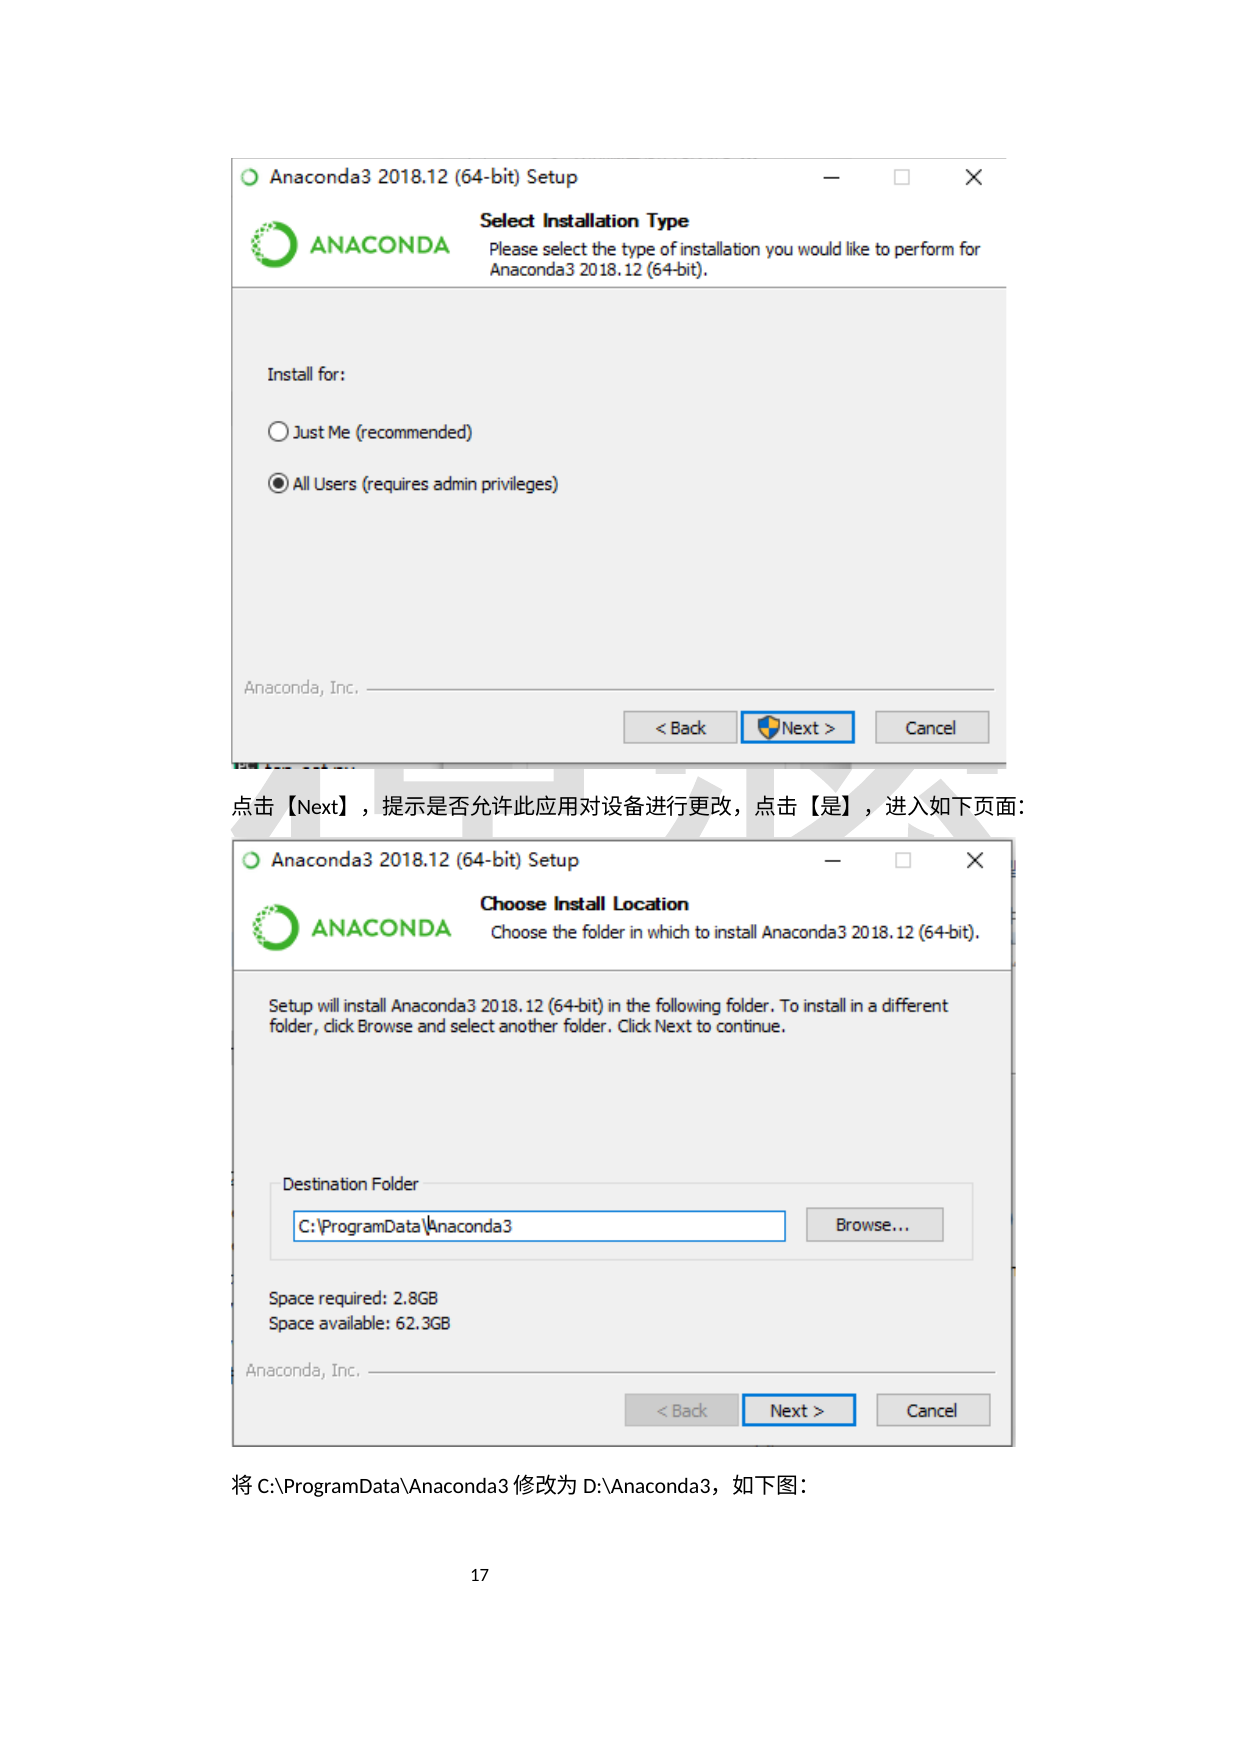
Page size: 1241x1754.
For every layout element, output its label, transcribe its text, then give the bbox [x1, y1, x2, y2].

picture [231, 158, 1007, 769]
text 点击【Next】，提示是否允许此应用对设备进行更改，点击【是】，进入如下页面： [187, 789, 1053, 821]
text 将C:\ProgramData\Anaconda3修改为D:\Anaconda3，如下图： [187, 1468, 1053, 1501]
picture [231, 837, 1016, 1447]
